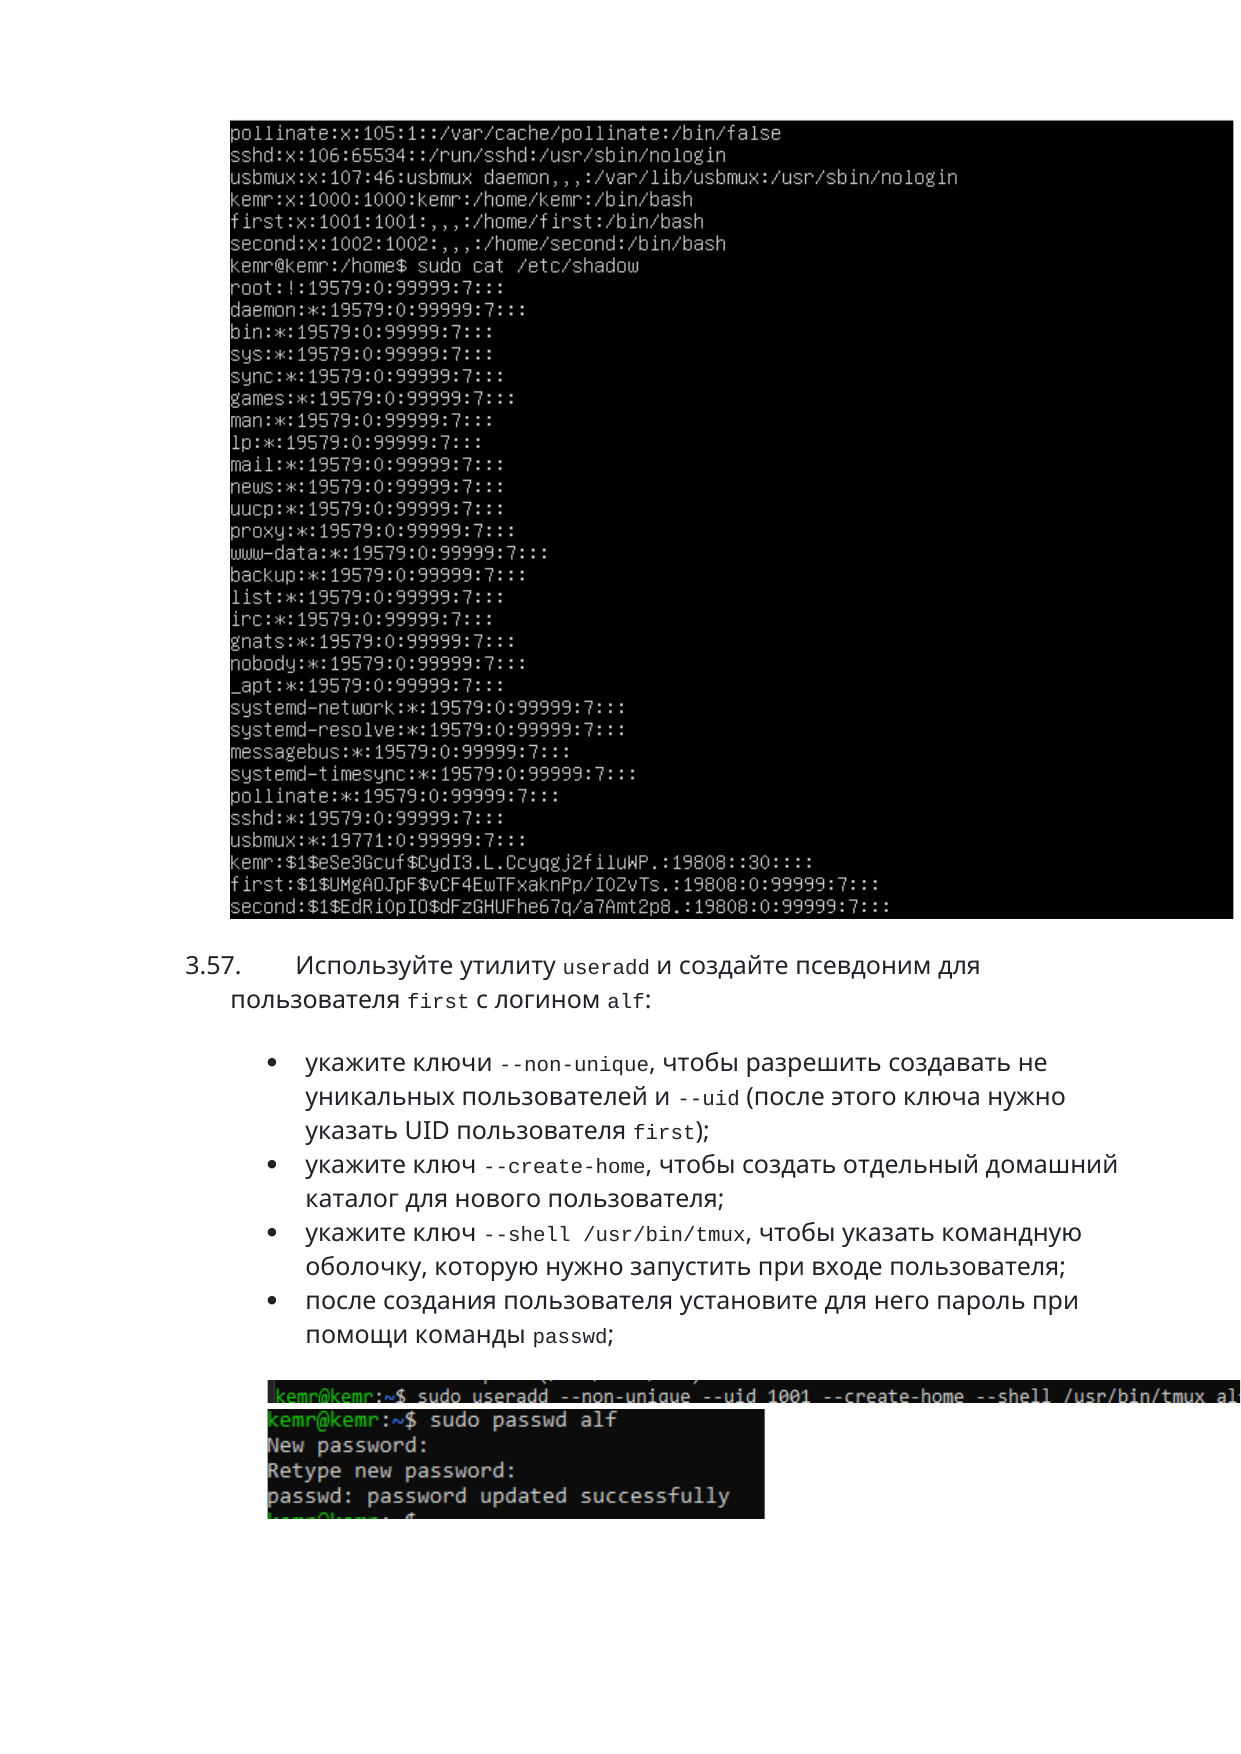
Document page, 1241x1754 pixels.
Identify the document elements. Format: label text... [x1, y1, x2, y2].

list укажите ключ --create-home, чтобы создать отдельный домашний каталог для нового пользователя; [268, 1147, 1152, 1215]
picture [267, 1409, 765, 1519]
picture [267, 1380, 1241, 1403]
list укажите ключ --shell /usr/bin/tmux, чтобы указать командную оболочку, которую нужно запустить при входе пользователя; [268, 1215, 1152, 1283]
list Используйте утилиту useradd и создайте псевдоним для пользователя first с логином alf: [185, 947, 1152, 1015]
list после создания пользователя установите для него пароль при помощи команды passwd; [268, 1283, 1152, 1351]
list укажите ключи --non-unique, чтобы разрешить создавать не уникальных пользователей и --uid (после этого ключа нужно указать UID пользователя first); [268, 1044, 1152, 1147]
picture [230, 118, 1234, 919]
